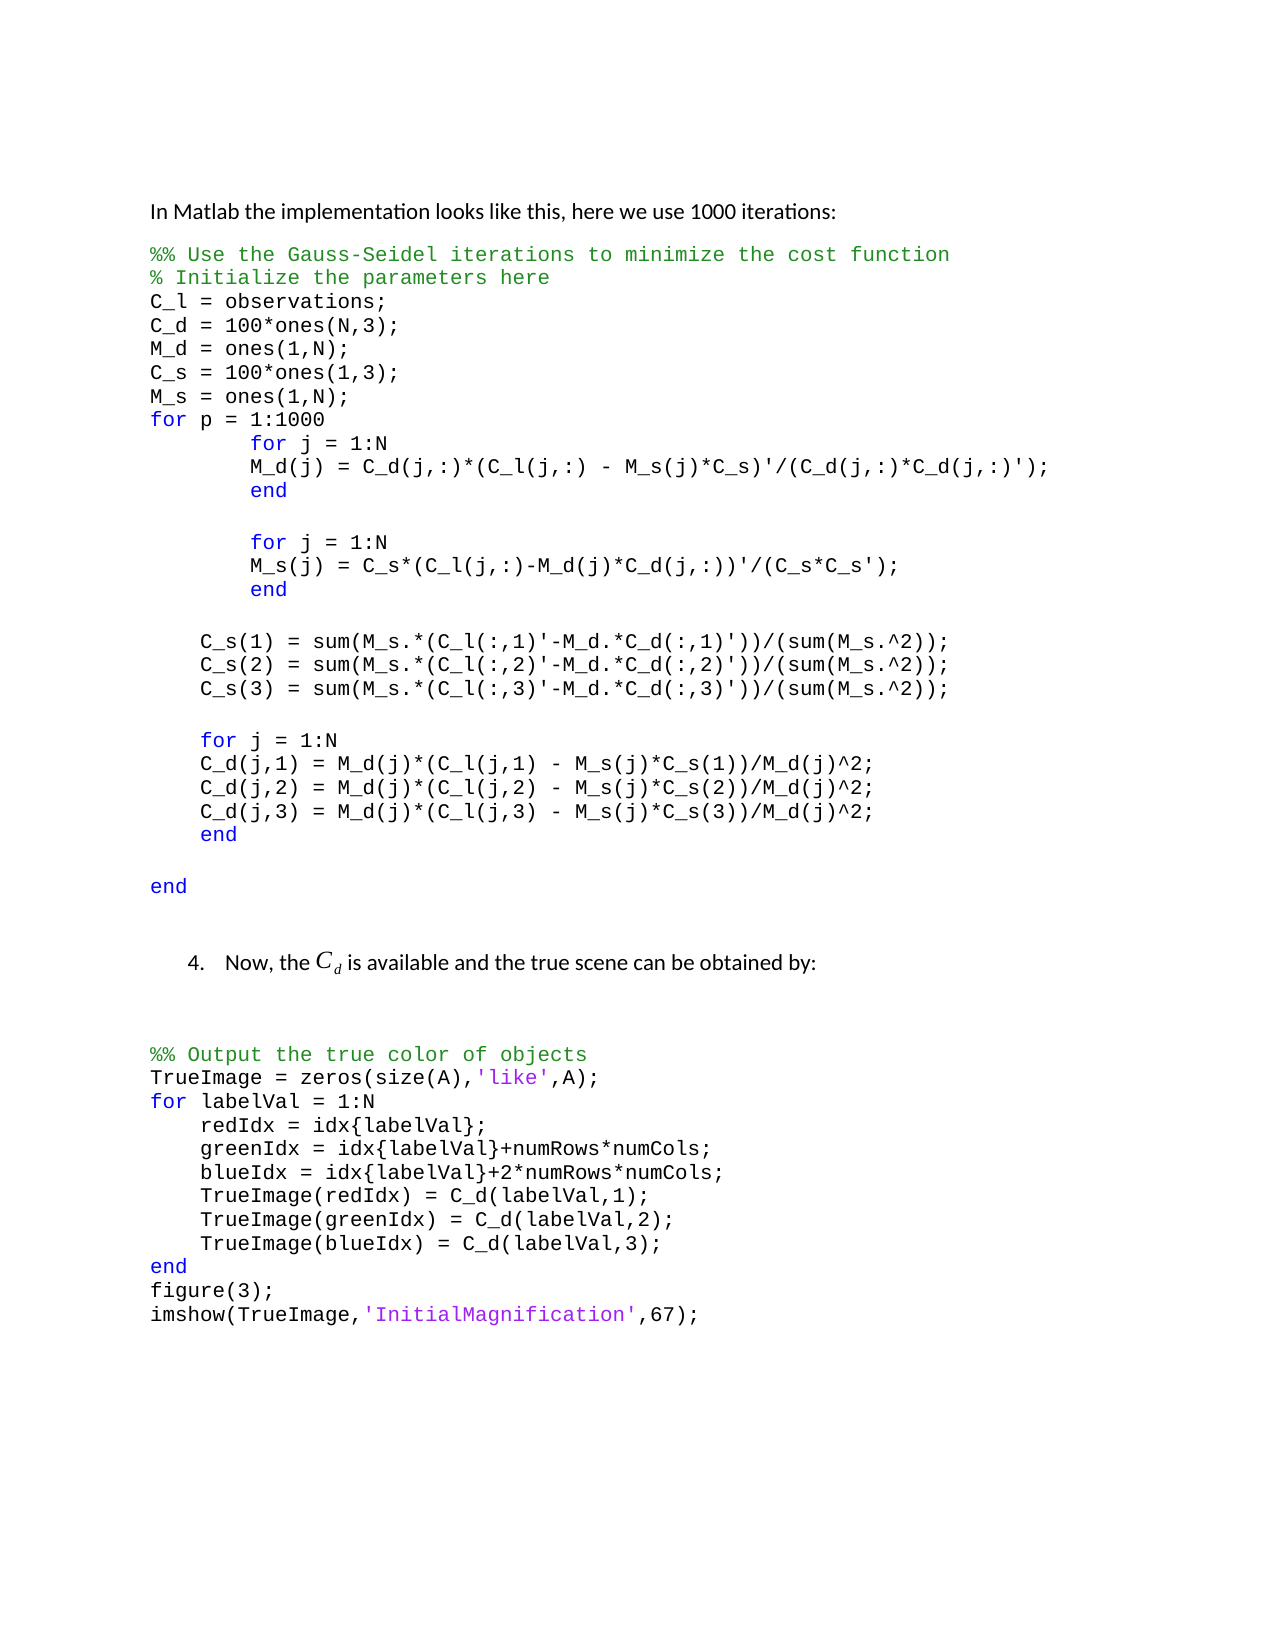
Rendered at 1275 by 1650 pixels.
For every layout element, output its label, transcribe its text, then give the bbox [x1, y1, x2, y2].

text redIdx = idx{labelVal}; [150, 1114, 1125, 1138]
text C_s(1) = sum(M_s.*(C_l(:,1)'-M_d.*C_d(:,1)'))/(sum(M_s.^2)); [150, 631, 1125, 654]
text for j = 1:N [150, 730, 1125, 753]
text In Matlab the implementation looks like this, here we use 1000 iterations: [150, 197, 1125, 225]
text blueIdx = idx{labelVal}+2*numRows*numCols; [150, 1162, 1125, 1186]
text C_s(3) = sum(M_s.*(C_l(:,3)'-M_d.*C_d(:,3)'))/(sum(M_s.^2)); [150, 678, 1125, 702]
text C_d(j,3) = M_d(j)*(C_l(j,3) - M_s(j)*C_s(3))/M_d(j)^2; [150, 801, 1125, 824]
text TrueImage(blueIdx) = C_d(labelVal,3); [150, 1233, 1125, 1256]
list Now, the is available and the true scene can be obtained by: [187, 947, 1125, 978]
text C_d = 100*ones(N,3); [150, 315, 1125, 338]
text C_d(j,2) = M_d(j)*(C_l(j,2) - M_s(j)*C_s(2))/M_d(j)^2; [150, 777, 1125, 801]
text for p = 1:1000 [150, 409, 1125, 433]
text M_s = ones(1,N); [150, 386, 1125, 409]
text end [150, 824, 1125, 848]
text % Initialize the parameters here [150, 267, 1125, 291]
text end [150, 1256, 1125, 1280]
text imshow(TrueImage,'InitialMagnification',67); [150, 1304, 1125, 1327]
text C_d(j,1) = M_d(j)*(C_l(j,1) - M_s(j)*C_s(1))/M_d(j)^2; [150, 753, 1125, 777]
text M_d(j) = C_d(j,:)*(C_l(j,:) - M_s(j)*C_s)'/(C_d(j,:)*C_d(j,:)'); [150, 457, 1125, 480]
text figure(3); [150, 1280, 1125, 1304]
text M_s(j) = C_s*(C_l(j,:)-M_d(j)*C_d(j,:))'/(C_s*C_s'); [150, 556, 1125, 579]
text for j = 1:N [150, 433, 1125, 457]
text TrueImage = zeros(size(A),'like',A); [150, 1067, 1125, 1091]
text end [150, 876, 1125, 900]
text M_d = ones(1,N); [150, 338, 1125, 362]
text C_s(2) = sum(M_s.*(C_l(:,2)'-M_d.*C_d(:,2)'))/(sum(M_s.^2)); [150, 654, 1125, 678]
text C_s = 100*ones(1,3); [150, 362, 1125, 386]
text C_l = observations; [150, 291, 1125, 315]
text greenIdx = idx{labelVal}+numRows*numCols; [150, 1138, 1125, 1162]
text end [150, 480, 1125, 504]
text %% Use the Gauss-Seidel iterations to minimize the cost function [150, 244, 1125, 267]
text end [150, 579, 1125, 603]
text %% Output the true color of objects [150, 1044, 1125, 1067]
text TrueImage(greenIdx) = C_d(labelVal,2); [150, 1209, 1125, 1233]
text for labelVal = 1:N [150, 1091, 1125, 1114]
text TrueImage(redIdx) = C_d(labelVal,1); [150, 1186, 1125, 1209]
text for j = 1:N [150, 532, 1125, 556]
